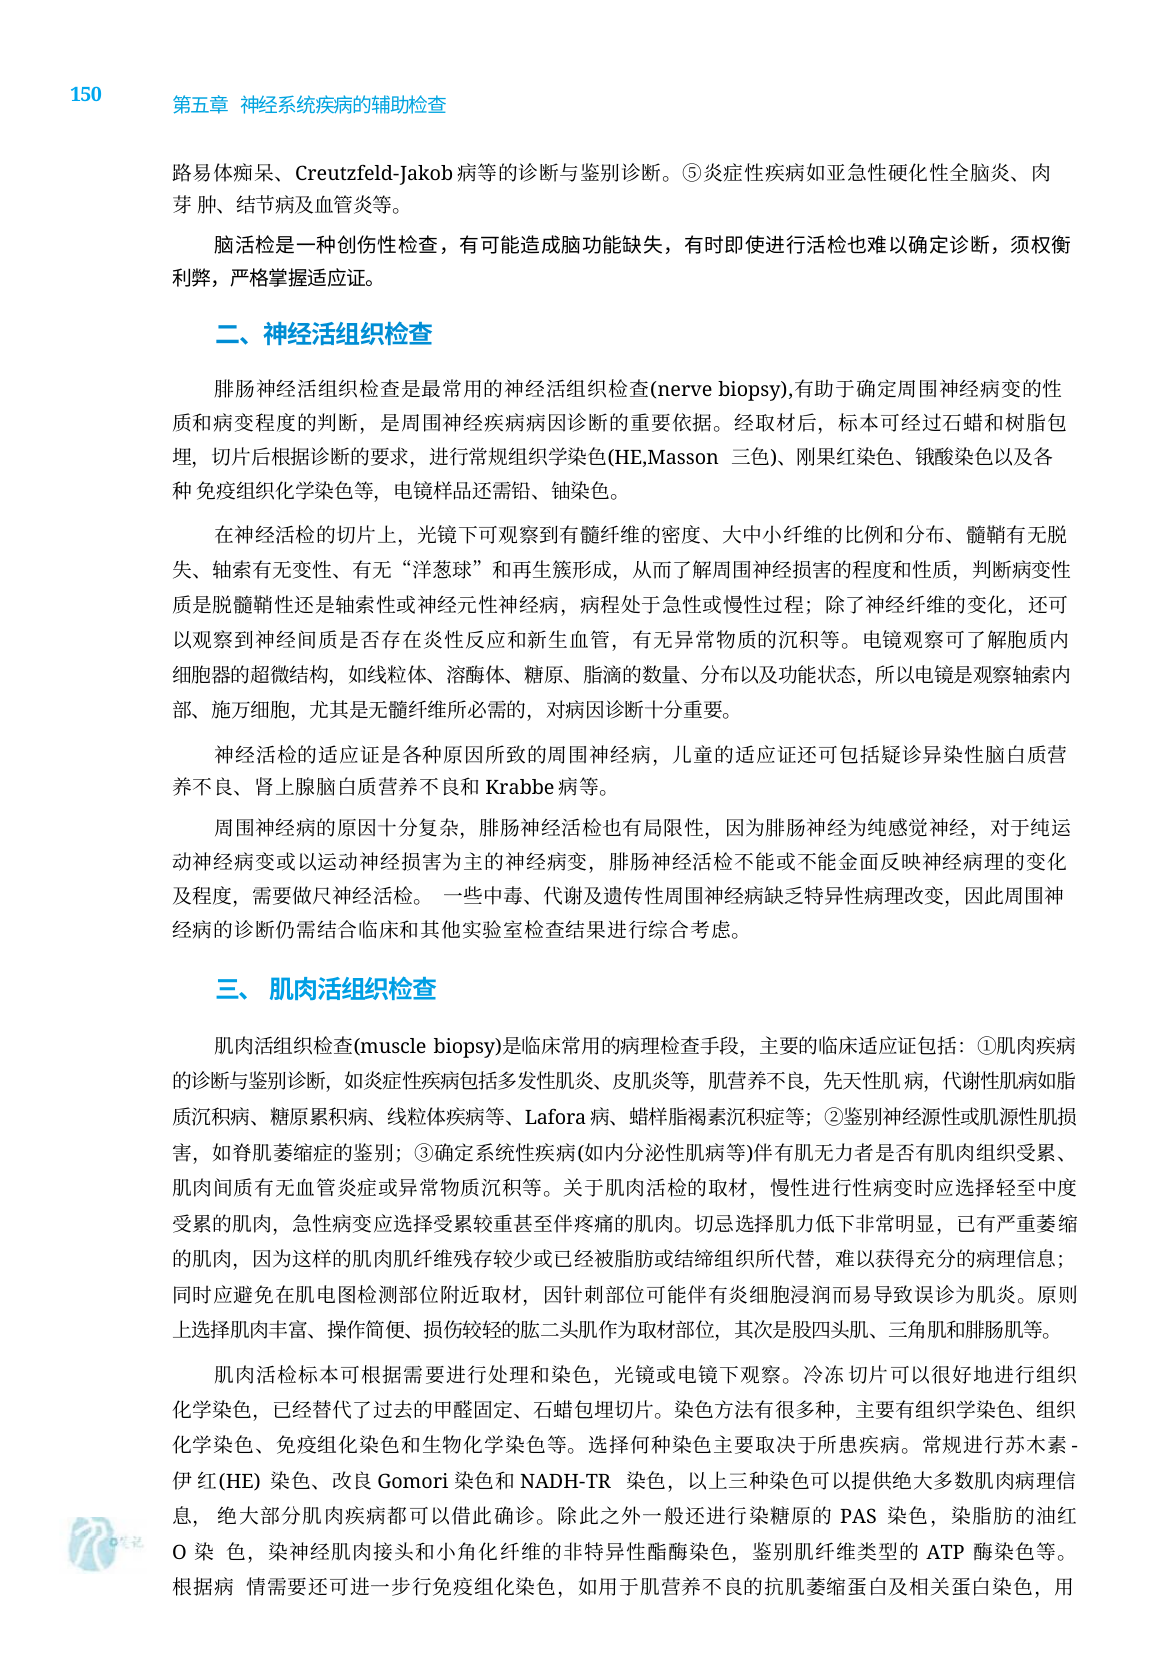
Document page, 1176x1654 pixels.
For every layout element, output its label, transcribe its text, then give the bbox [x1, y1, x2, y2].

text 在神经活检的切片上，光镜下可观察到有髓纤维的密度、大中小纤维的比例和分布、髓鞘有无脱 失、轴索有无变性、有无“洋葱球”和再生簇形成，从而了解周围神经损害的程度和性质，判断病变性 质是脱髓鞘性还是轴索性或神经元性神经病，病程处于急性或慢性过程；除了神经纤维的变化，还可 以观察到神经间质是否存在炎性反应和新生血管，有无异常物质的沉积等。电镜观察可了解胞质内 细胞器的超微结构，如线粒体、溶酶体、糖原、脂滴的数量、分布以及功能状态，所以电镜是观察轴索内 部、施万细胞，尤其是无髓纤维所必需的，对病因诊断十分重要。 [172, 520, 1072, 723]
text 路易体痴呆、Creutzfeld-Jakob病等的诊断与鉴别诊断。⑤炎症性疾病如亚急性硬化性全脑炎、肉芽 肿、结节病及血管炎等。 [172, 158, 1069, 218]
text 腓肠神经活组织检查是最常用的神经活组织检查(nerve biopsy),有助于确定周围神经病变的性 质和病变程度的判断，是周围神经疾病病因诊断的重要依据。经取材后，标本可经过石蜡和树脂包 埋，切片后根据诊断的要求，进行常规组织学染色(HE,Masson 三色)、刚果红染色、锇酸染色以及各种 免疫组织化学染色等，电镜样品还需铅、铀染色。 [172, 373, 1072, 504]
text 脑活检是一种创伤性检查，有可能造成脑功能缺失，有时即使进行活检也难以确定诊断，须权衡 利弊，严格掌握适应证。 [172, 230, 1072, 291]
text 二、神经活组织检查 [215, 317, 1078, 351]
text 神经活检的适应证是各种原因所致的周围神经病，儿童的适应证还可包括疑诊异染性脑白质营 养不良、肾上腺脑白质营养不良和Krabbe病等。 [172, 740, 1069, 800]
text 三、 肌肉活组织检查 [215, 972, 1078, 1005]
text 150 [70, 86, 161, 106]
text 周围神经病的原因十分复杂，腓肠神经活检也有局限性，因为腓肠神经为纯感觉神经，对于纯运 动神经病变或以运动神经损害为主的神经病变，腓肠神经活检不能或不能金面反映神经病理的变化 及程度，需要做尺神经活检。 一些中毒、代谢及遗传性周围神经病缺乏特异性病理改变，因此周围神 经病的诊断仍需结合临床和其他实验室检查结果进行综合考虑。 [172, 812, 1072, 943]
text 肌肉活组织检查(muscle biopsy)是临床常用的病理检查手段，主要的临床适应证包括：①肌肉疾病 的诊断与鉴别诊断，如炎症性疾病包括多发性肌炎、皮肌炎等，肌营养不良，先天性肌病，代谢性肌病如脂 质沉积病、糖原累积病、线粒体疾病等、Lafora病、蜡样脂褐素沉积症等；②鉴别神经源性或肌源性肌损 害，如脊肌萎缩症的鉴别；③确定系统性疾病(如内分泌性肌病等)伴有肌无力者是否有肌肉组织受累、 肌肉间质有无血管炎症或异常物质沉积等。关于肌肉活检的取材，慢性进行性病变时应选择轻至中度 受累的肌肉，急性病变应选择受累较重甚至伴疼痛的肌肉。切忌选择肌力低下非常明显，已有严重萎缩 的肌肉，因为这样的肌肉肌纤维残存较少或已经被脂肪或结缔组织所代替，难以获得充分的病理信息； 同时应避免在肌电图检测部位附近取材，因针刺部位可能伴有炎细胞浸润而易导致误诊为肌炎。原则 上选择肌肉丰富、操作简便、损伤较轻的肱二头肌作为取材部位，其次是股四头肌、三角肌和腓肠肌等。 [172, 1030, 1078, 1343]
picture [59, 1517, 147, 1574]
text 第五章 神经系统疾病的辅助检查 [172, 92, 1078, 118]
